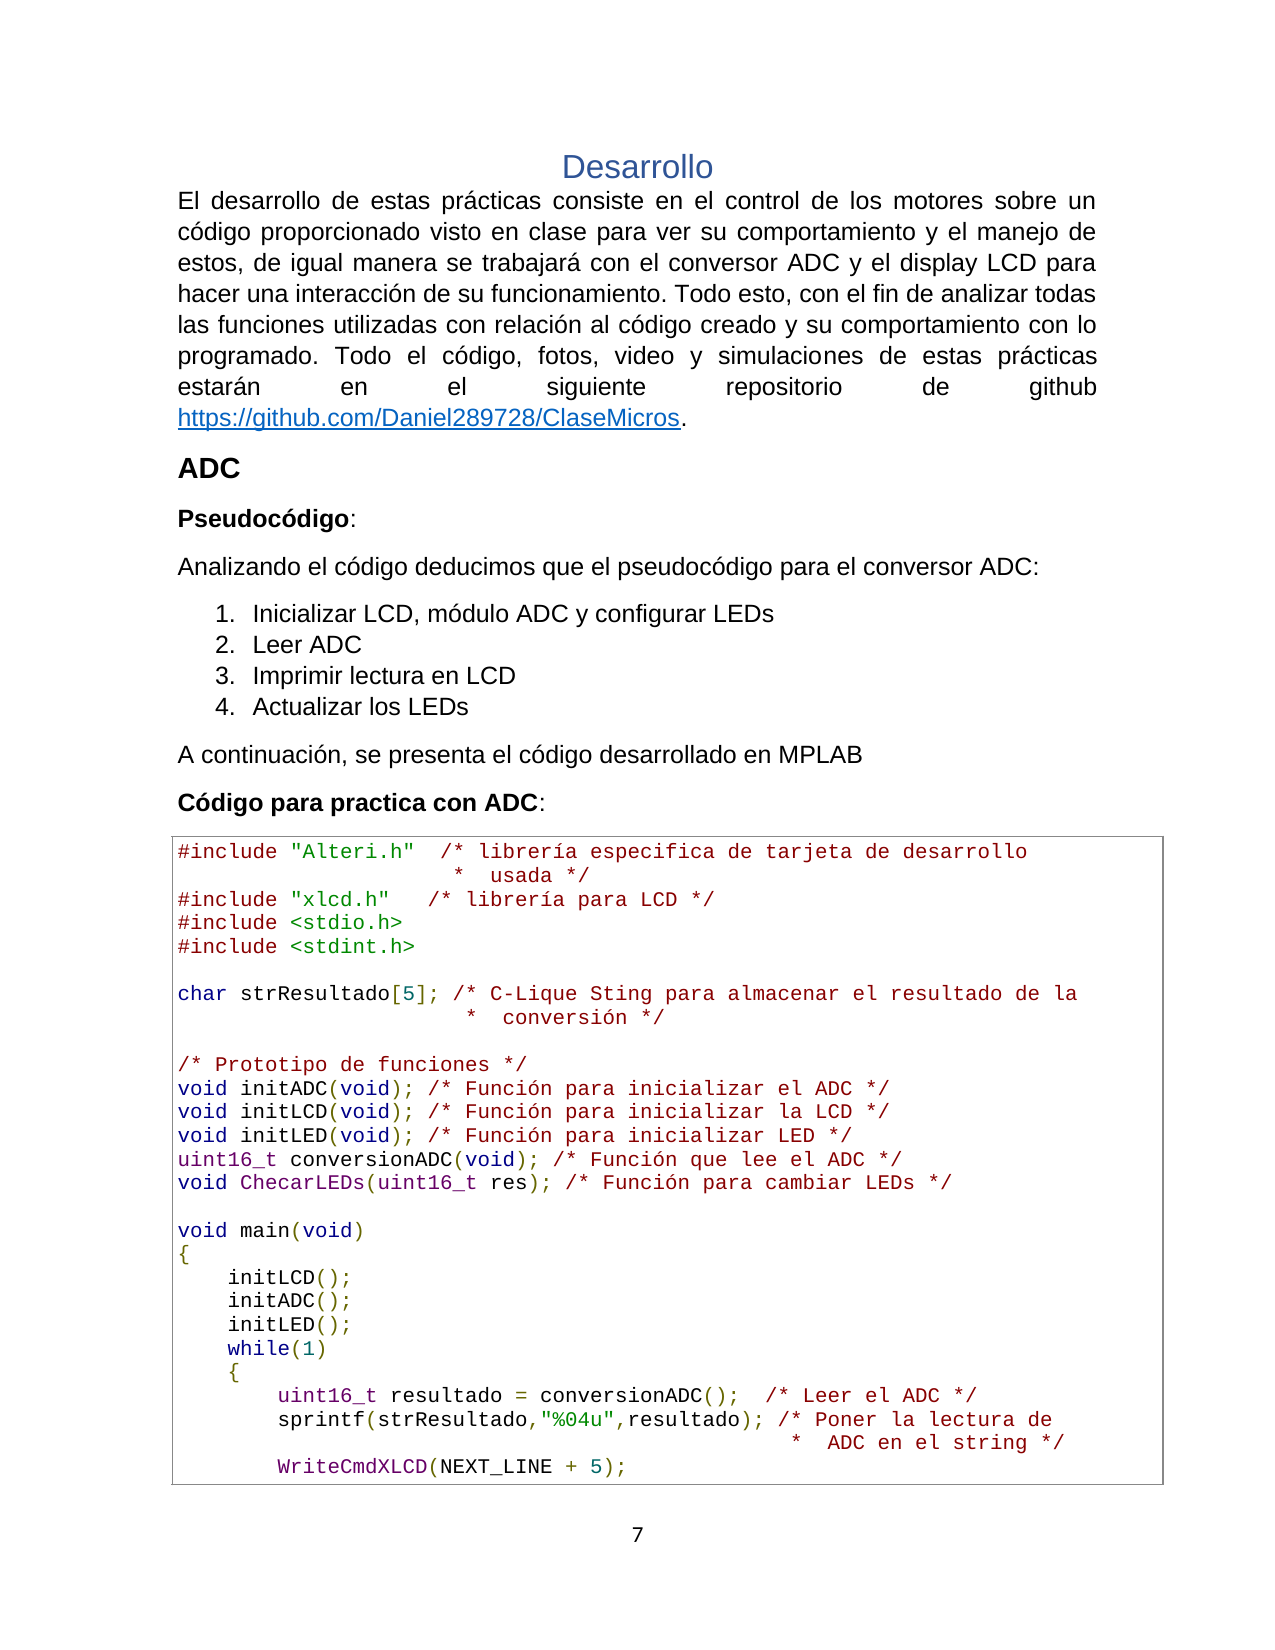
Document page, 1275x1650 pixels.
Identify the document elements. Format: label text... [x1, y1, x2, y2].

text { [177, 1243, 1098, 1267]
list Leer ADC [215, 630, 1098, 659]
text * conversión */ [177, 1007, 1098, 1030]
subtitle Desarrollo [177, 148, 1098, 186]
text Analizando el código deducimos que el pseudocódigo para el conversor ADC: [177, 552, 1098, 580]
list Imprimir lectura en LCD [215, 661, 1098, 690]
text Pseudocódigo: [177, 504, 1098, 533]
text El desarrollo de estas prácticas consiste en el control de los motores sobre un código proporcionado visto en clase para ver su comportamiento y el manejo de estos, de igual manera se trabajará con el conversor ADC y el display LCD para hacer una interacción de su funcionamiento. Todo esto, con el fin de analizar todas las funciones utilizadas con relación al código creado y su comportamiento con lo programado. Todo el código, fotos, video y simulaciones de estas prácticas estarán en el siguiente repositorio de github https://github.com/Daniel289728/ClaseMicros. [177, 186, 1098, 432]
text /* Prototipo de funciones */ [177, 1054, 1098, 1078]
text sprintf(strResultado,"%04u",resultado); /* Poner la lectura de [177, 1409, 1098, 1432]
text uint16_t conversionADC(void); /* Función que lee el ADC */ [177, 1149, 1098, 1172]
text { uint16_t resultado = conversionADC(); /* Leer el ADC */ [177, 1361, 1098, 1409]
text void initADC(void); /* Función para inicializar el ADC */ [177, 1078, 1098, 1101]
text * usada */ [177, 865, 1098, 888]
text #include <stdio.h> [177, 912, 1098, 936]
text ADC [177, 451, 1098, 484]
text while(1) [177, 1338, 1098, 1361]
text Código para practica con ADC: [177, 788, 1098, 817]
text void ChecarLEDs(uint16_t res); /* Función para cambiar LEDs */ [177, 1172, 1098, 1196]
text void initLED(void); /* Función para inicializar LED */ [177, 1125, 1098, 1149]
text A continuación, se presenta el código desarrollado en MPLAB [177, 740, 1098, 769]
text #include <stdint.h> [177, 936, 1098, 959]
text initLCD(); initADC(); initLED(); [177, 1267, 1098, 1338]
text * ADC en el string */ [177, 1432, 1098, 1450]
text #include "xlcd.h" /* librería para LCD */ [177, 888, 1098, 912]
list Actualizar los LEDs [215, 692, 1098, 721]
text void main(void) [177, 1219, 1098, 1243]
text WriteCmdXLCD(NEXT_LINE + 5); [173, 1450, 1162, 1484]
list Inicializar LCD, módulo ADC y configurar LEDs [215, 599, 1098, 628]
text void initLCD(void); /* Función para inicializar la LCD */ [177, 1101, 1098, 1125]
text #include "Alteri.h" /* librería especifica de tarjeta de desarrollo [173, 837, 1162, 865]
text char strResultado[5]; /* C-Lique Sting para almacenar el resultado de la [177, 983, 1098, 1007]
